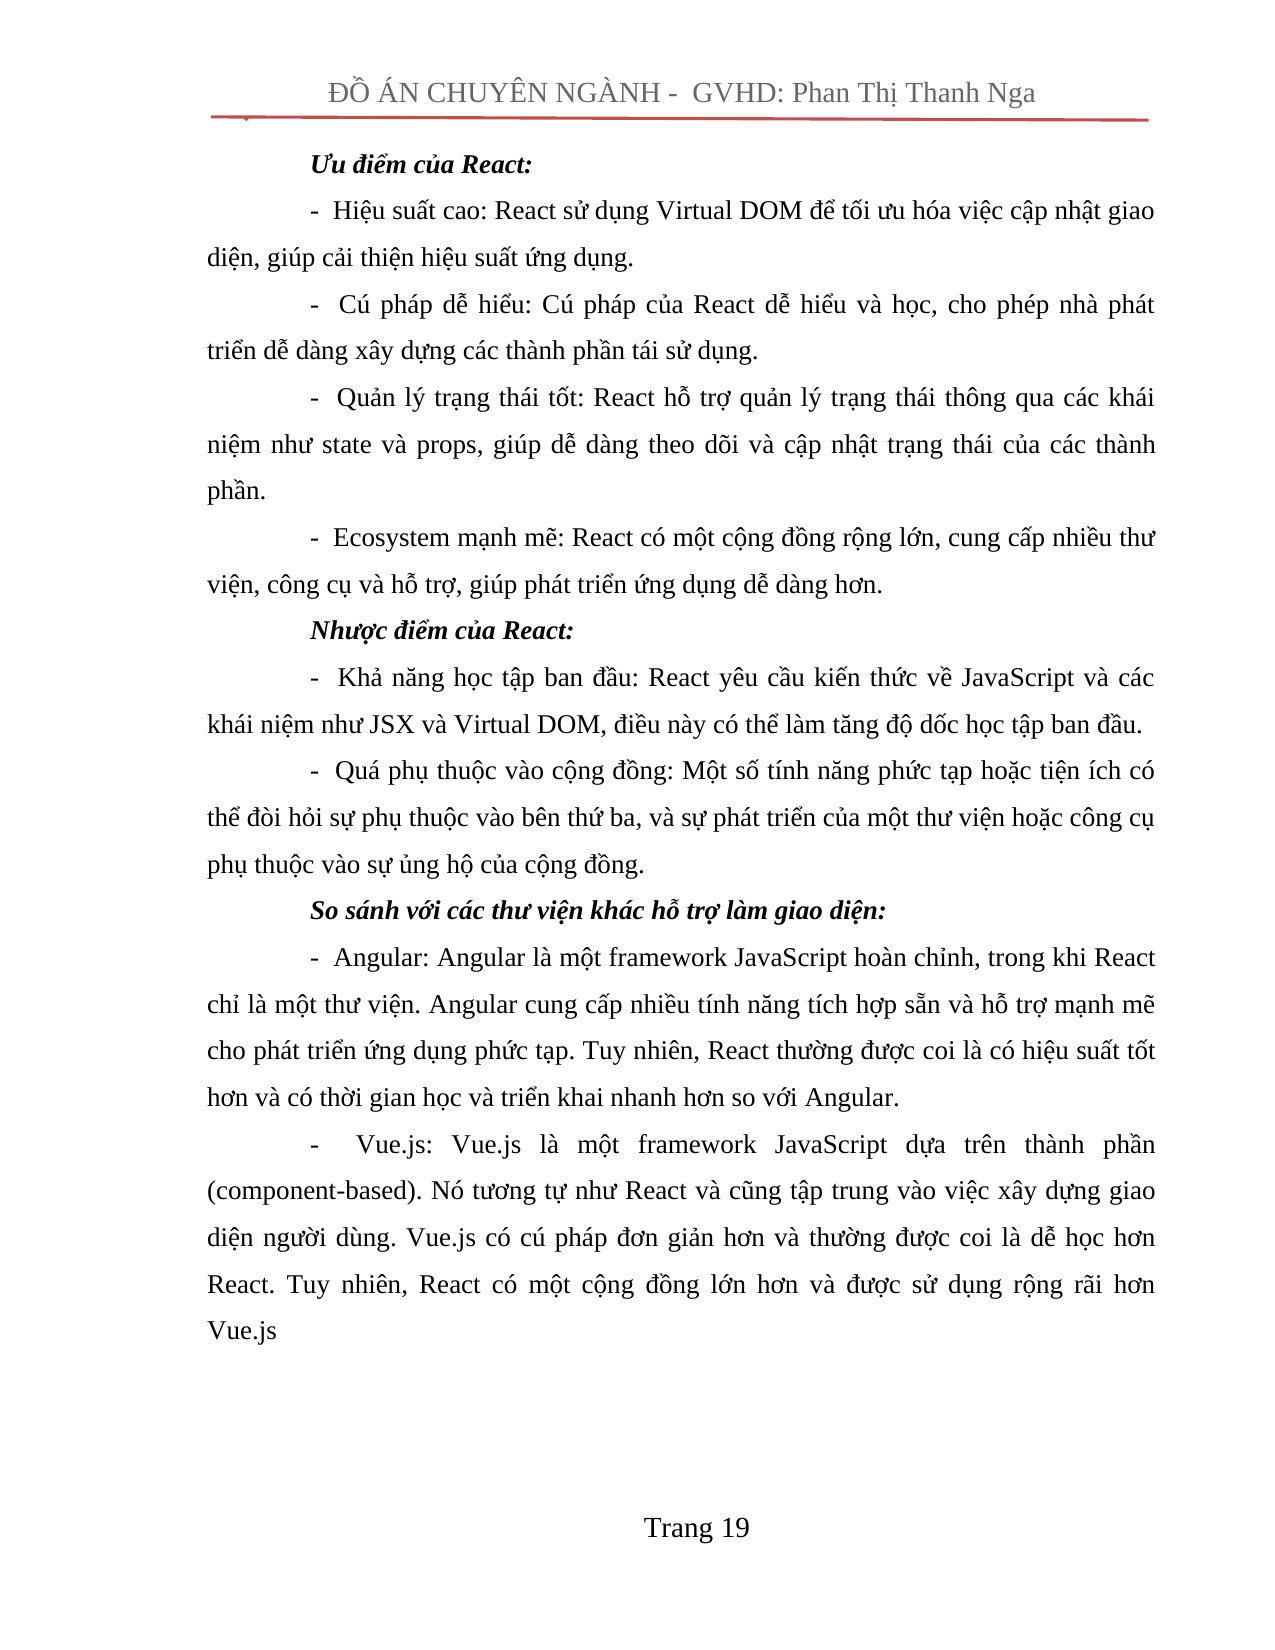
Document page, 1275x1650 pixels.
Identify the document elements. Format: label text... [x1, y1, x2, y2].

text - Vue.js: Vue.js là một framework JavaScript dựa trên thành phần (component-based). Nó tương tự như React và cũng tập trung vào việc xây dựng giao diện người dùng. Vue.js có cú pháp đơn giản hơn và thường được coi là dễ học hơn React. Tuy nhiên, React có một cộng đồng lớn hơn và được sử dụng rộng rãi hơn Vue.js [207, 1128, 1157, 1346]
text So sánh với các thư viện khác hỗ trợ làm giao diện: [207, 894, 1157, 926]
text Nhược điểm của React: [207, 614, 1157, 646]
text - Angular: Angular là một framework JavaScript hoàn chỉnh, trong khi React chỉ là một thư viện. Angular cung cấp nhiều tính năng tích hợp sẵn và hỗ trợ mạnh mẽ cho phát triển ứng dụng phức tạp. Tuy nhiên, React thường được coi là có hiệu suất tốt hơn và có thời gian học và triển khai nhanh hơn so với Angular. [207, 941, 1157, 1112]
text - Khả năng học tập ban đầu: React yêu cầu kiến thức về JavaScript và các khái niệm như JSX và Virtual DOM, điều này có thể làm tăng độ dốc học tập ban đầu. [207, 661, 1157, 739]
text - Ecosystem mạnh mẽ: React có một cộng đồng rộng lớn, cung cấp nhiều thư viện, công cụ và hỗ trợ, giúp phát triển ứng dụng dễ dàng hơn. [207, 521, 1157, 599]
text - Cú pháp dễ hiểu: Cú pháp của React dễ hiểu và học, cho phép nhà phát triển dễ dàng xây dựng các thành phần tái sử dụng. [207, 288, 1157, 366]
text - Quá phụ thuộc vào cộng đồng: Một số tính năng phức tạp hoặc tiện ích có thể đòi hỏi sự phụ thuộc vào bên thứ ba, và sự phát triển của một thư viện hoặc công cụ phụ thuộc vào sự ủng hộ của cộng đồng. [207, 754, 1157, 879]
text Ưu điểm của React: [207, 148, 1157, 179]
text - Hiệu suất cao: React sử dụng Virtual DOM để tối ưu hóa việc cập nhật giao diện, giúp cải thiện hiệu suất ứng dụng. [207, 194, 1157, 272]
text - Quản lý trạng thái tốt: React hỗ trợ quản lý trạng thái thông qua các khái niệm như state và props, giúp dễ dàng theo dõi và cập nhật trạng thái của các thành phần. [207, 381, 1157, 506]
